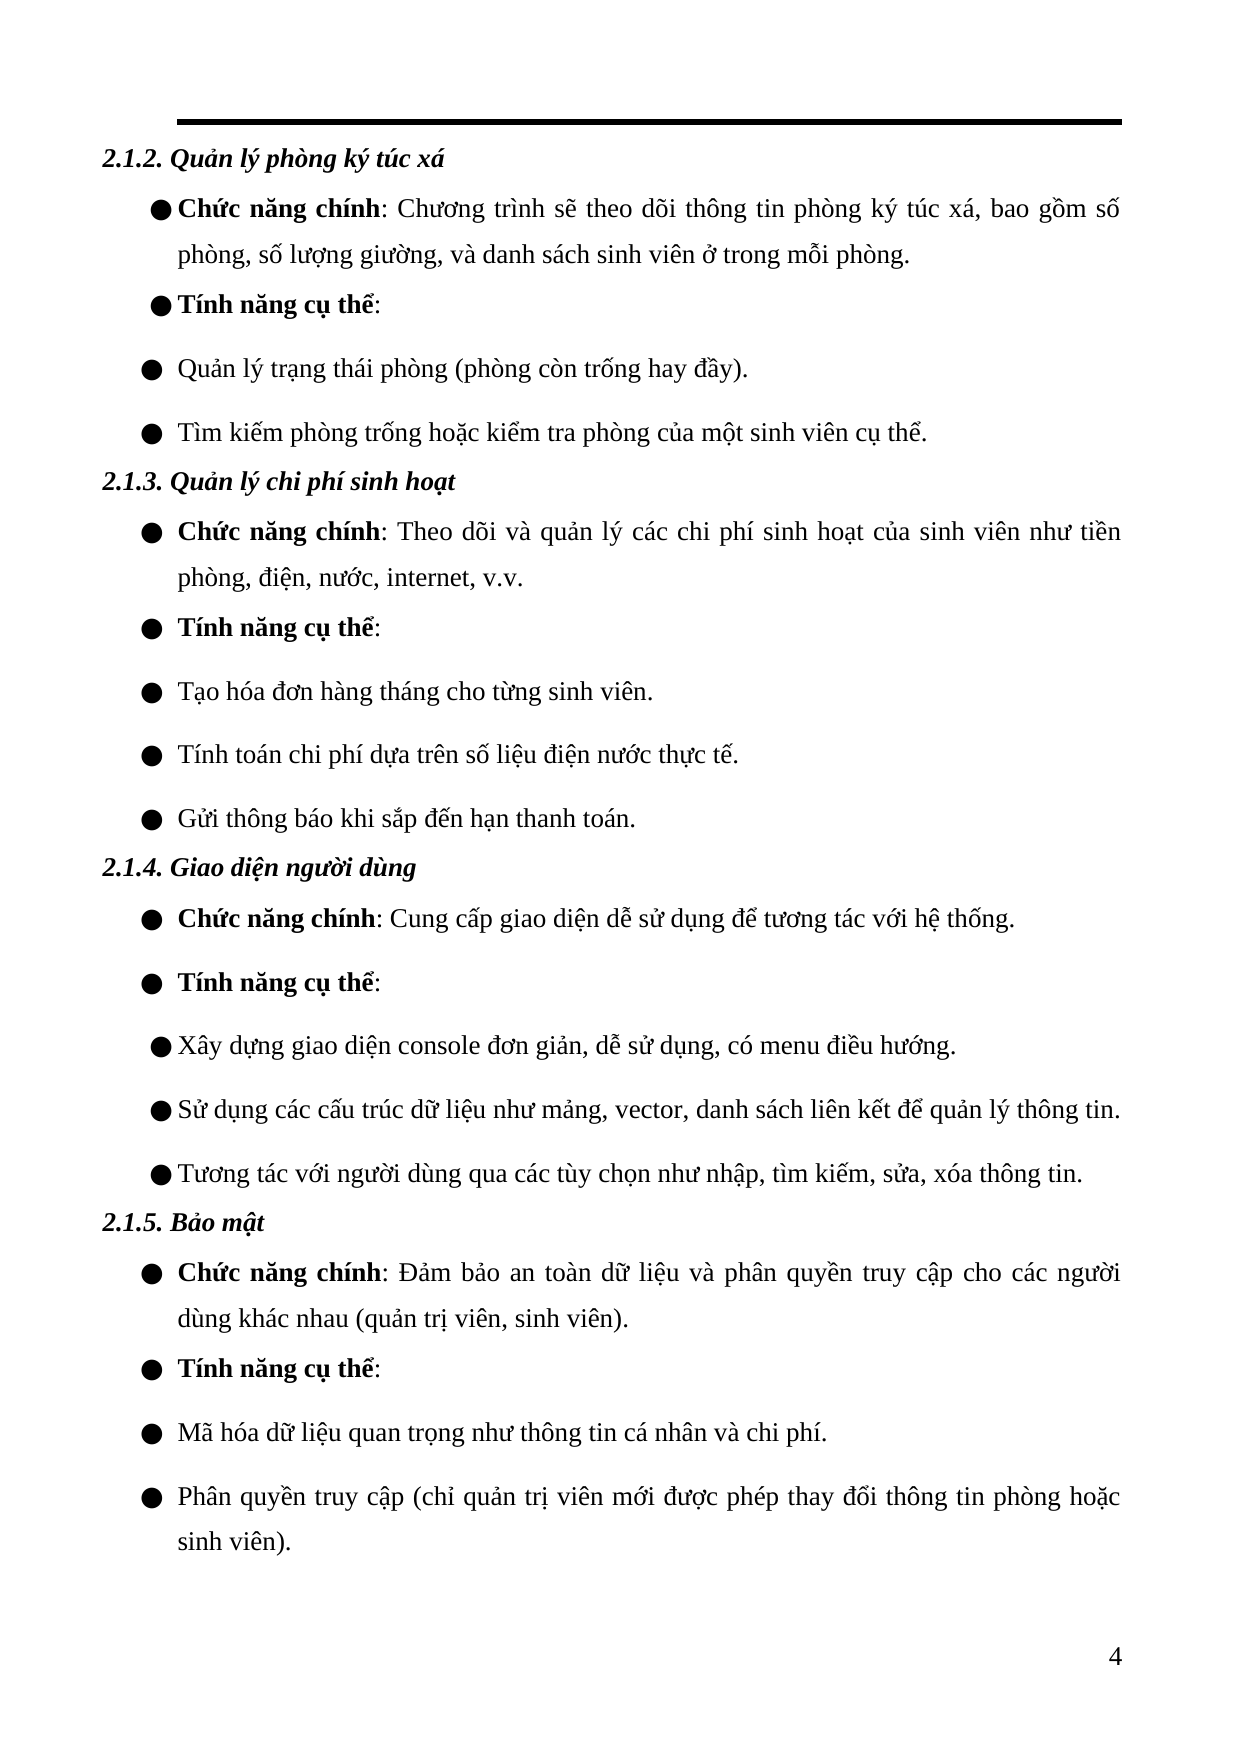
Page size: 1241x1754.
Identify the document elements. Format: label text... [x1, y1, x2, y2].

list Phân quyền truy cập (chỉ quản trị viên mới được phép thay đổi thông tin phòng hoặc sinh viên). [140, 1465, 1122, 1556]
list Tính năng cụ thể: [140, 951, 1122, 1006]
subtitle 2.1.5. Bảo mật [102, 1206, 1122, 1237]
list Gửi thông báo khi sắp đến hạn thanh toán. [140, 788, 1122, 843]
list Tính năng cụ thể: [140, 1337, 1122, 1393]
list Chức năng chính: Theo dõi và quản lý các chi phí sinh hoạt của sinh viên như tiền phòng, điện, nước, internet, v.v. [140, 501, 1122, 592]
list Tính toán chi phí dựa trên số liệu điện nước thực tế. [140, 724, 1122, 779]
list Chức năng chính: Cung cấp giao diện dễ sử dụng để tương tác với hệ thống. [140, 887, 1122, 943]
list Sử dụng các cấu trúc dữ liệu như mảng, vector, danh sách liên kết để quản lý thông tin. [149, 1078, 1122, 1134]
list Tạo hóa đơn hàng tháng cho từng sinh viên. [140, 660, 1122, 716]
list Tương tác với người dùng qua các tùy chọn như nhập, tìm kiếm, sửa, xóa thông tin. [149, 1142, 1122, 1198]
list Tính năng cụ thể: [140, 596, 1122, 652]
list Tính năng cụ thể: [149, 273, 1122, 329]
list Chức năng chính: Đảm bảo an toàn dữ liệu và phân quyền truy cập cho các người dùng khác nhau (quản trị viên, sinh viên). [140, 1242, 1122, 1333]
list Chức năng chính: Chương trình sẽ theo dõi thông tin phòng ký túc xá, bao gồm số phòng, số lượng giường, và danh sách sinh viên ở trong mỗi phòng. [149, 178, 1122, 269]
list Mã hóa dữ liệu quan trọng như thông tin cá nhân và chi phí. [140, 1401, 1122, 1457]
list Tìm kiếm phòng trống hoặc kiểm tra phòng của một sinh viên cụ thể. [140, 401, 1122, 457]
subtitle 2.1.2. Quản lý phòng ký túc xá [102, 142, 1122, 173]
list Quản lý trạng thái phòng (phòng còn trống hay đầy). [140, 337, 1122, 393]
subtitle 2.1.4. Giao diện người dùng [102, 851, 1122, 882]
list Xây dựng giao diện console đơn giản, dễ sử dụng, có menu điều hướng. [149, 1014, 1122, 1070]
subtitle 2.1.3. Quản lý chi phí sinh hoạt [102, 465, 1122, 496]
